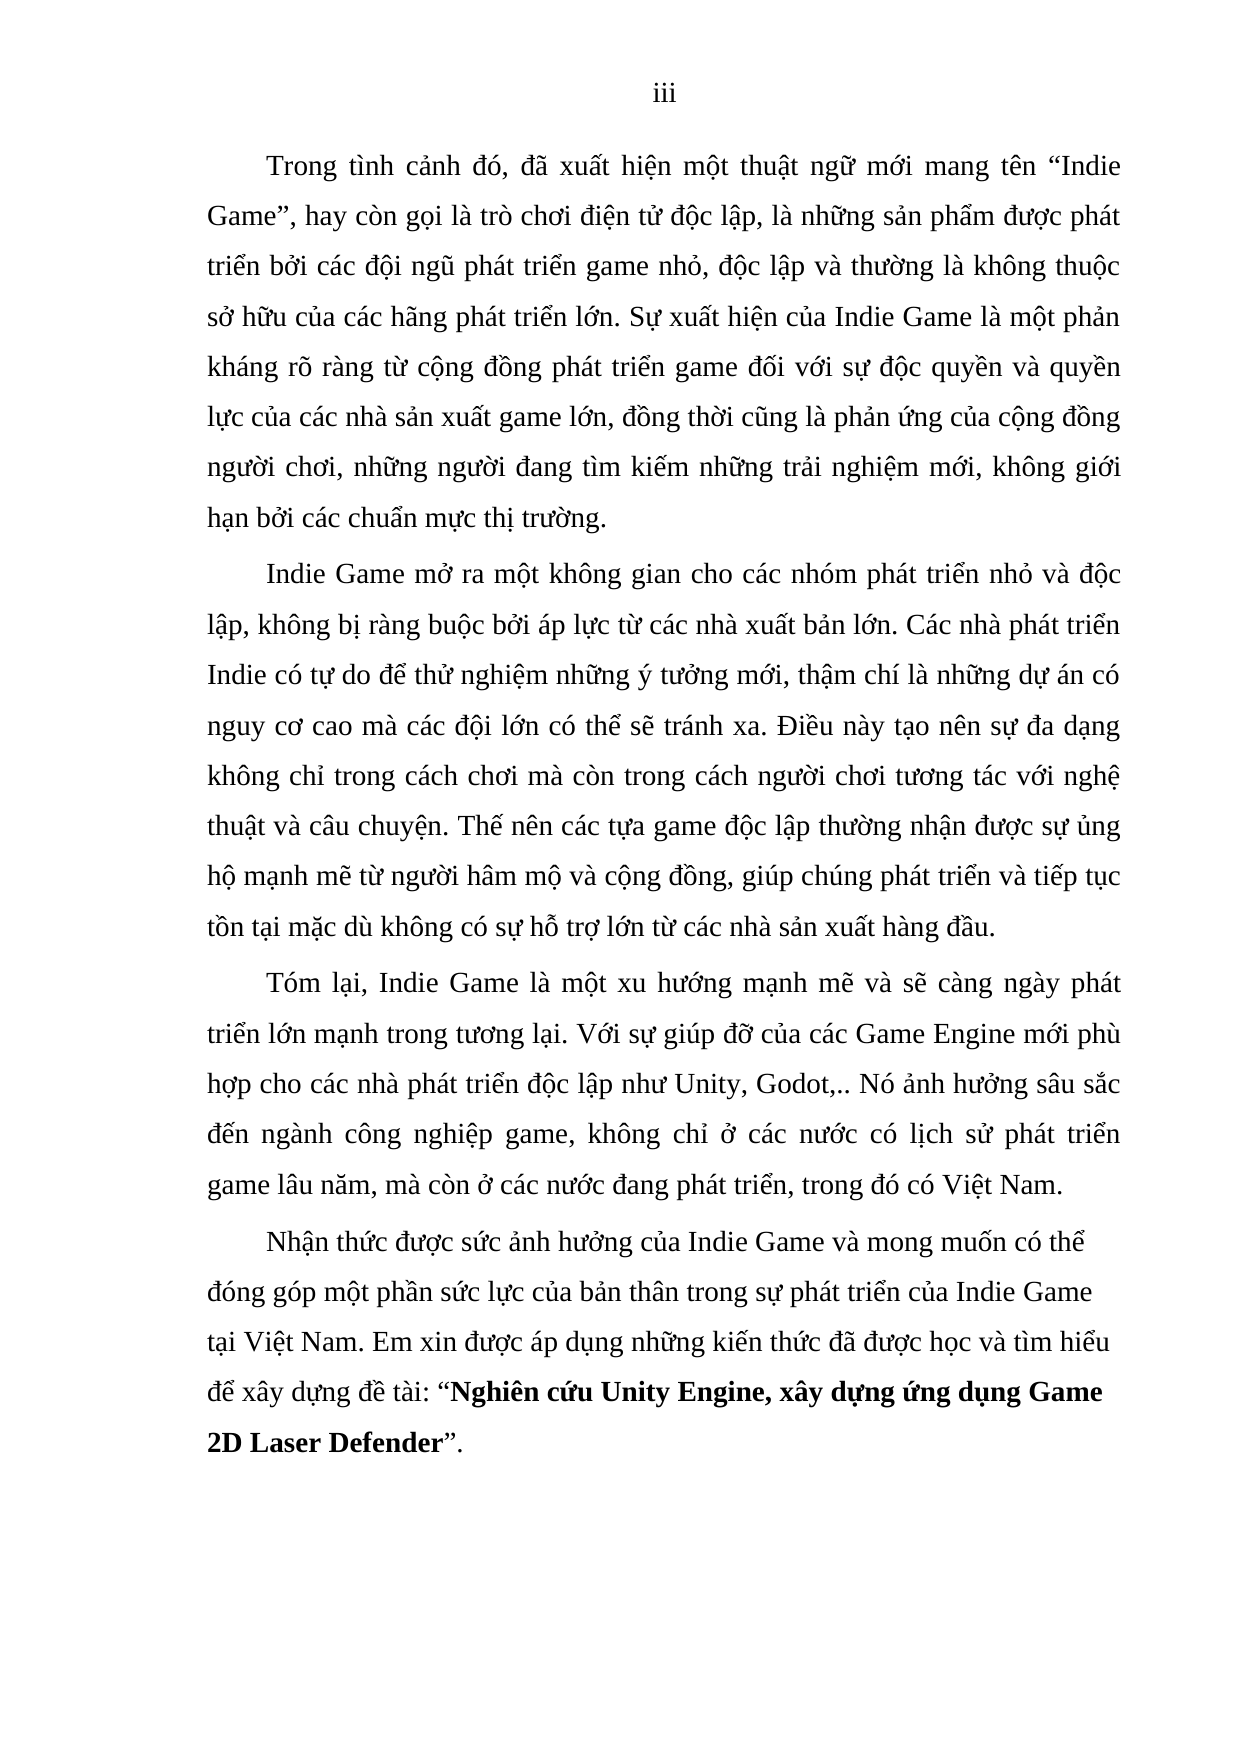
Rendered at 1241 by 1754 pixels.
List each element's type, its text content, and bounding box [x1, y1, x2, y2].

text Trong tình cảnh đó, đã xuất hiện một thuật ngữ mới mang tên “Indie Game”, hay còn gọi là trò chơi điện tử độc lập, là những sản phẩm được phát triển bởi các đội ngũ phát triển game nhỏ, độc lập và thường là không thuộc sở hữu của các hãng phát triển lớn. Sự xuất hiện của Indie Game là một phản kháng rõ ràng từ cộng đồng phát triển game đối với sự độc quyền và quyền lực của các nhà sản xuất game lớn, đồng thời cũng là phản ứng của cộng đồng người chơi, những người đang tìm kiếm những trải nghiệm mới, không giới hạn bởi các chuẩn mực thị trường. [207, 148, 1122, 533]
text Nhận thức được sức ảnh hưởng của Indie Game và mong muốn có thể đóng góp một phần sức lực của bản thân trong sự phát triển của Indie Game tại Việt Nam. Em xin được áp dụng những kiến thức đã được học và tìm hiểu để xây dựng đề tài: “Nghiên cứu Unity Engine, xây dựng ứng dụng Game 2D Laser Defender”. [207, 1224, 1122, 1458]
text Tóm lại, Indie Game là một xu hướng mạnh mẽ và sẽ càng ngày phát triển lớn mạnh trong tương lại. Với sự giúp đỡ của các Game Engine mới phù hợp cho các nhà phát triển độc lập như Unity, Godot,.. Nó ảnh hưởng sâu sắc đến ngành công nghiệp game, không chỉ ở các nước có lịch sử phát triển game lâu năm, mà còn ở các nước đang phát triển, trong đó có Việt Nam. [207, 966, 1122, 1200]
text Indie Game mở ra một không gian cho các nhóm phát triển nhỏ và độc lập, không bị ràng buộc bởi áp lực từ các nhà xuất bản lớn. Các nhà phát triển Indie có tự do để thử nghiệm những ý tưởng mới, thậm chí là những dự án có nguy cơ cao mà các đội lớn có thể sẽ tránh xa. Điều này tạo nên sự đa dạng không chỉ trong cách chơi mà còn trong cách người chơi tương tác với nghệ thuật và câu chuyện. Thế nên các tựa game độc lập thường nhận được sự ủng hộ mạnh mẽ từ người hâm mộ và cộng đồng, giúp chúng phát triển và tiếp tục tồn tại mặc dù không có sự hỗ trợ lớn từ các nhà sản xuất hàng đầu. [207, 557, 1122, 942]
